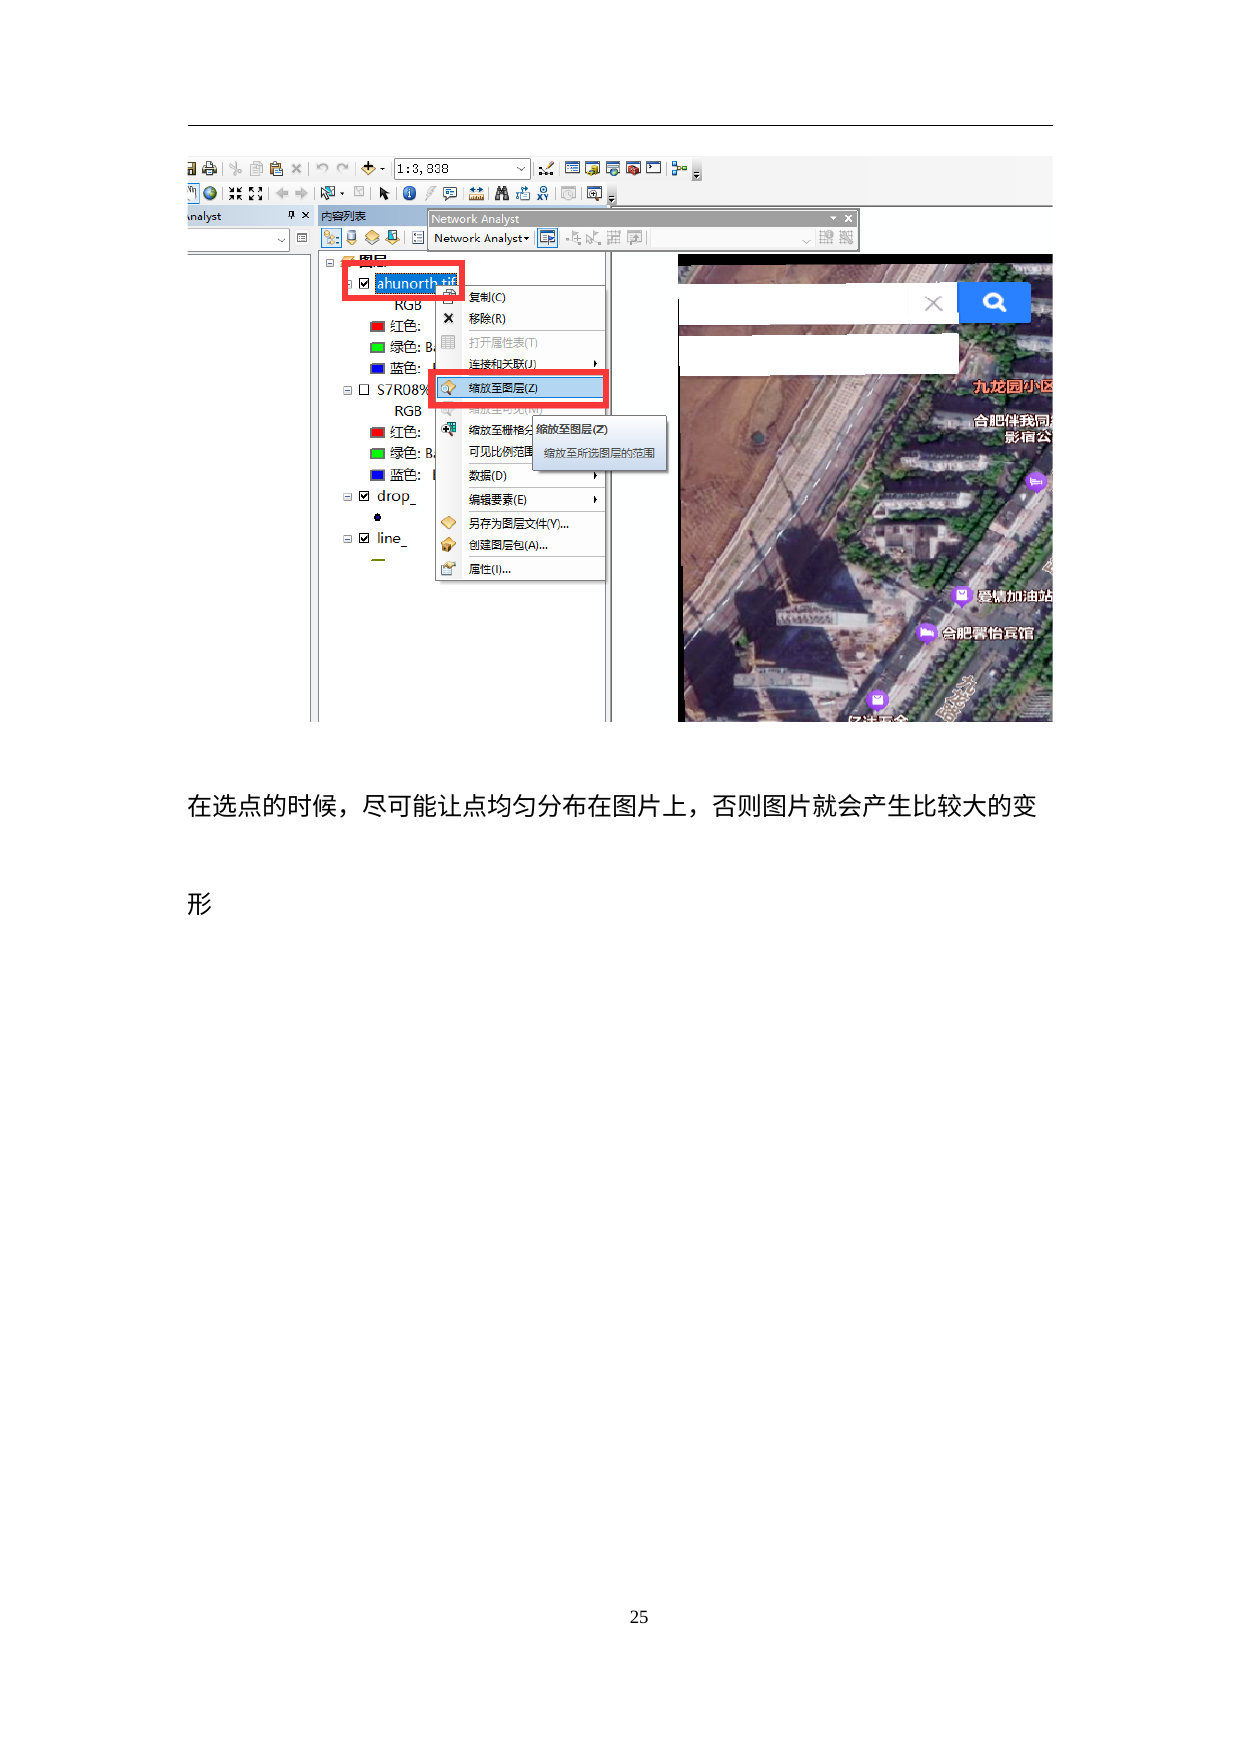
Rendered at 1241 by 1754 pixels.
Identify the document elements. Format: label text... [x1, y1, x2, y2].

text 在选点的时候，尽可能让点均匀分布在图片上，否则图片就会产生比较大的变形 [187, 772, 1053, 935]
picture [187, 156, 1053, 722]
